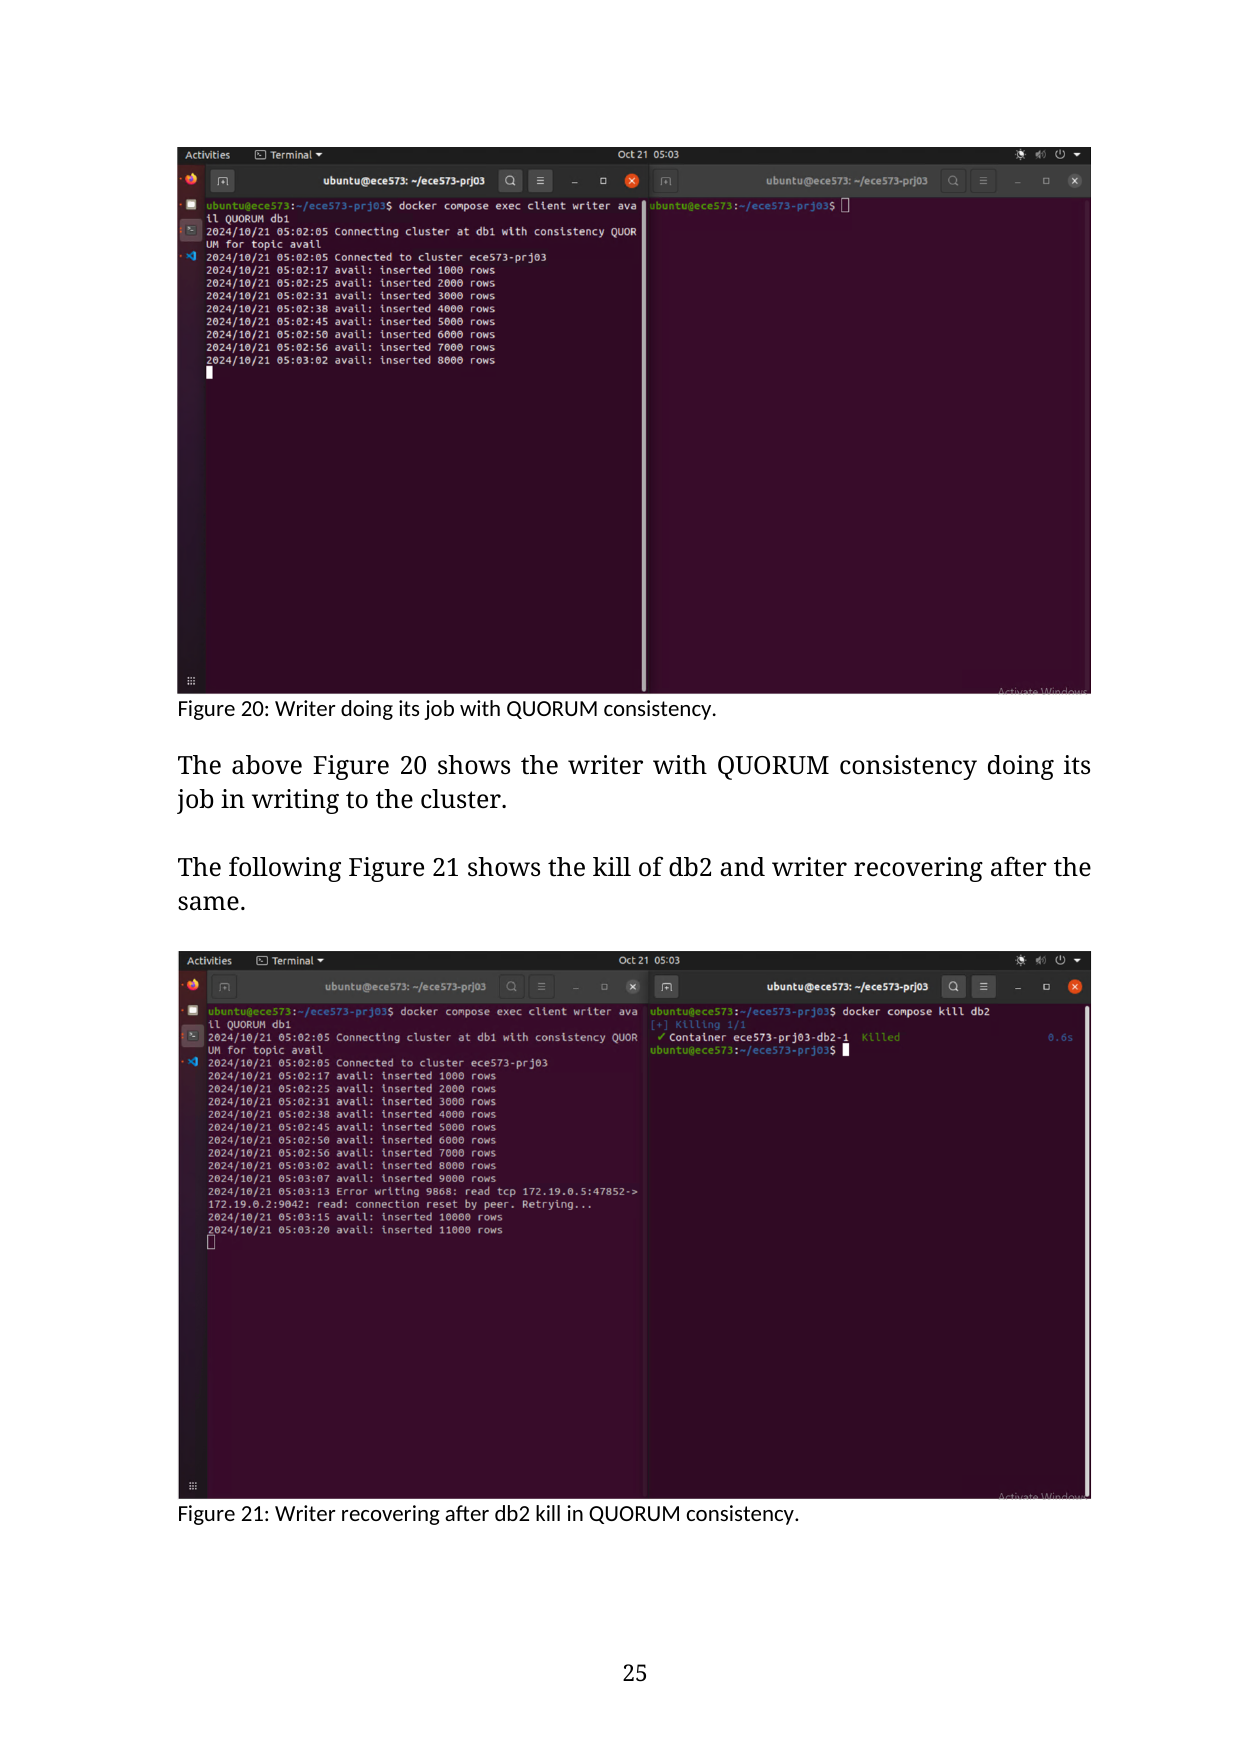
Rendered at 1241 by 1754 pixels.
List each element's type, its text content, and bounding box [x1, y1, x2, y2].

text The above Figure 20 shows the writer with QUORUM consistency doing its job in writing to the cluster. [177, 747, 1092, 815]
picture [177, 951, 1092, 1500]
picture [177, 147, 1091, 695]
text The following Figure 21 shows the kill of db2 and writer recovering after the same. [177, 849, 1092, 918]
text Figure 20: Writer doing its job with QUORUM consistency. [177, 694, 1092, 722]
text Figure 21: Writer recovering after db2 kill in QUORUM consistency. [177, 1500, 1092, 1527]
